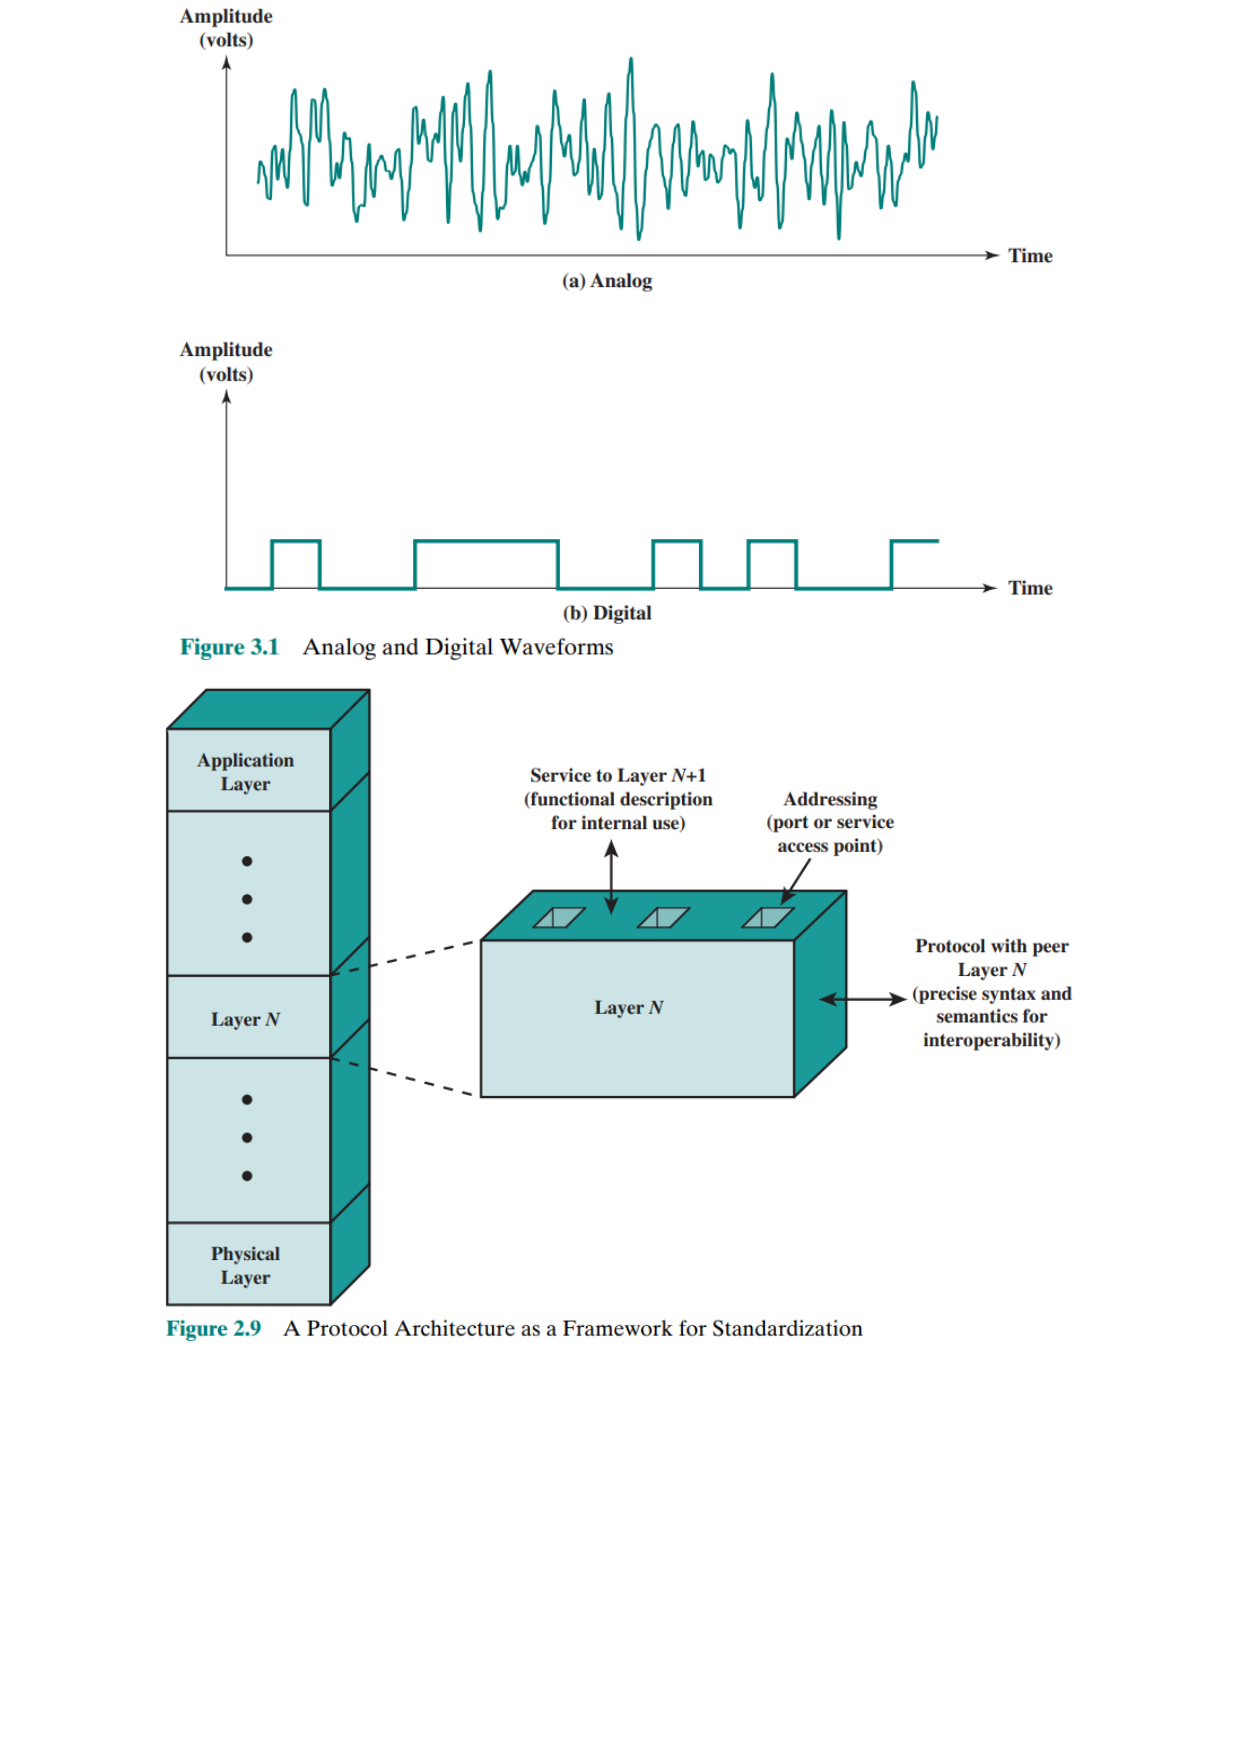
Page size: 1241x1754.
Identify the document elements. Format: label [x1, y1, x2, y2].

picture [150, 679, 1091, 1353]
picture [150, 0, 1091, 676]
